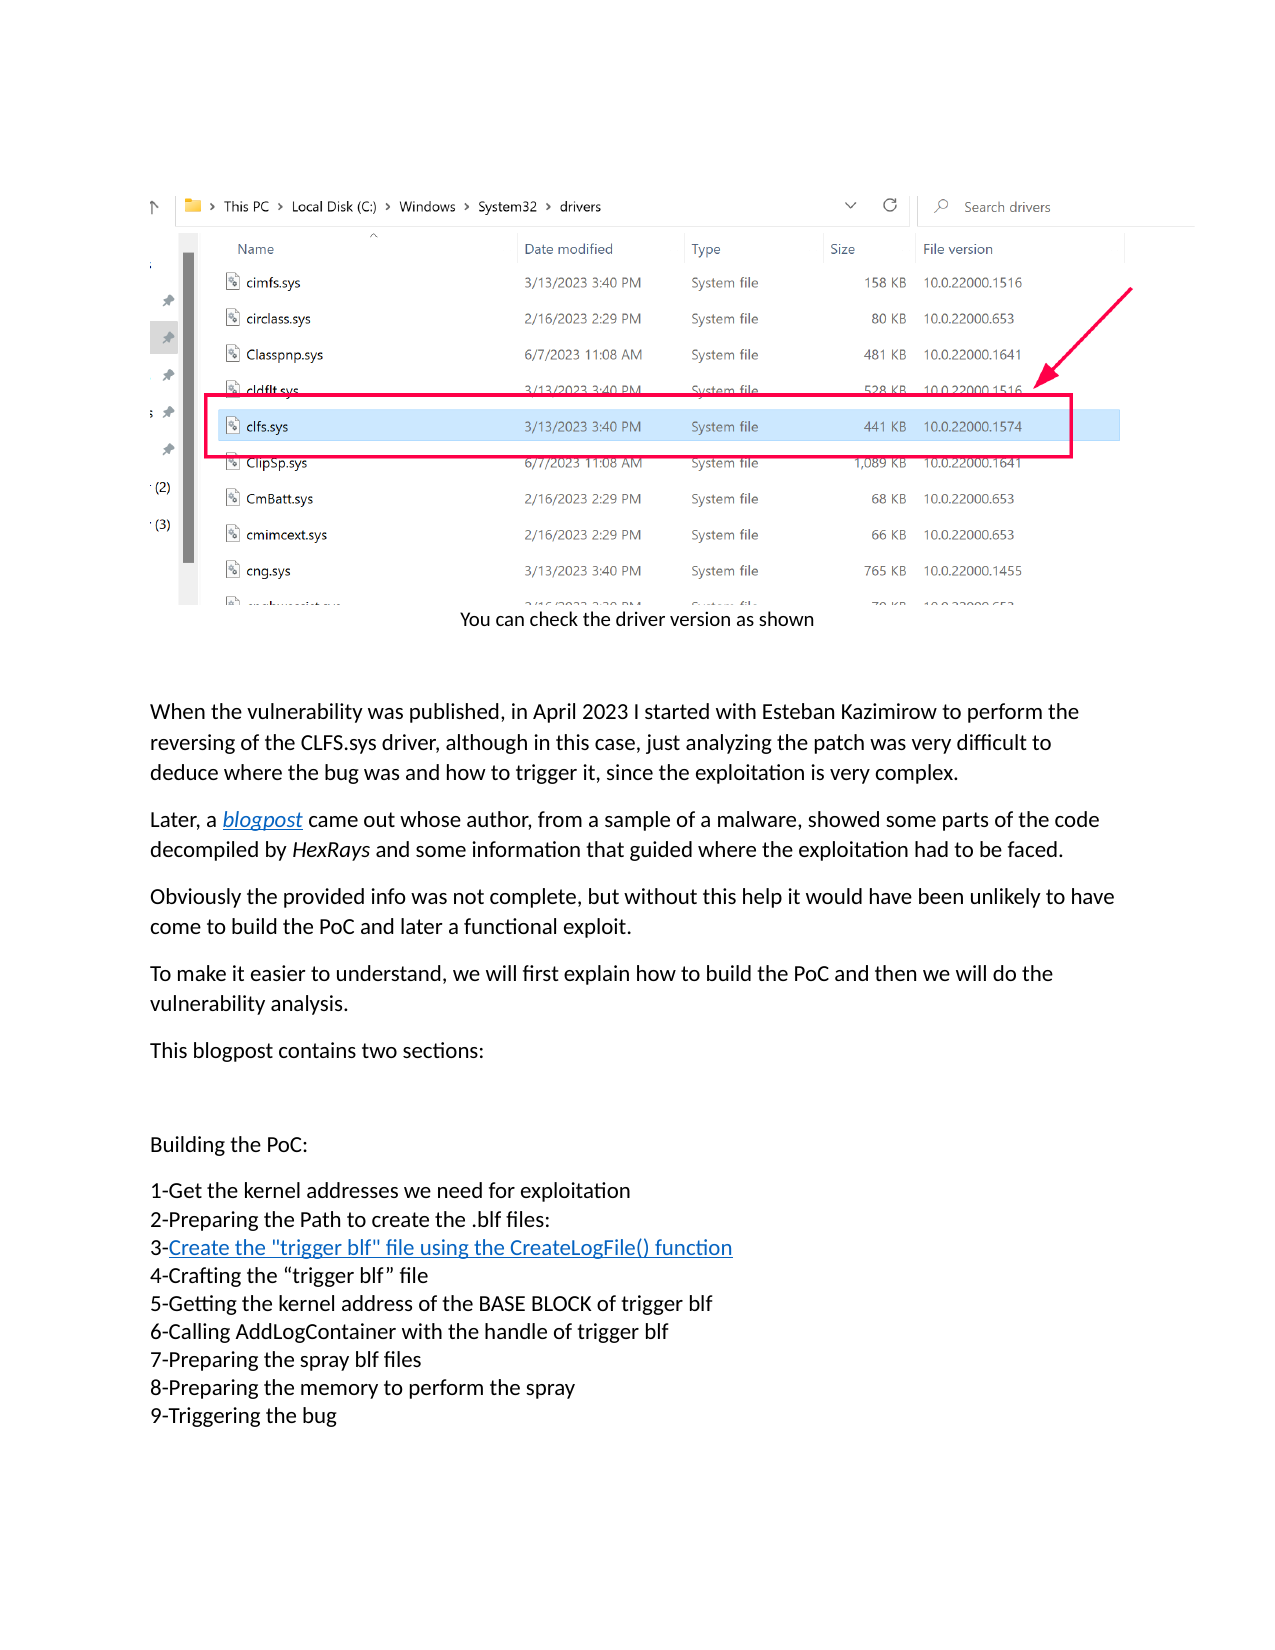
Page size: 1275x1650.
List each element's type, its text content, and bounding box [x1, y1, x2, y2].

text 1-Get the kernel addresses we need for exploitation 2-Preparing the Path to create the .blf files: 3-Create the "trigger blf" file using the CreateLogFile() function 4-Crafting the “trigger blf” file 5-Getting the kernel address of the BASE BLOCK of trigger blf 6-Calling AddLogContainer with the handle of trigger blf 7-Preparing the spray blf files 8-Preparing the memory to perform the spray 9-Triggering the bug [150, 1177, 1125, 1429]
text You can check the driver version as shown [150, 605, 1125, 632]
text Later, a blogpost came out whose author, from a sample of a malware, showed some parts of the code decompiled by HexRays and some information that guided where the exploitation had to be faced. [150, 805, 1125, 863]
text When the vulnerability was published, in April 2023 I started with Esteban Kazimirow to perform the reversing of the CLFS.sys driver, although in this case, just analyzing the patch was very difficult to deduce where the bug was and how to trigger it, since the exploitation is very complex. [150, 697, 1125, 786]
text To make it easier to understand, we will first explain how to build the PoC and then we will do the vulnerability analysis. [150, 959, 1125, 1017]
text Building the PoC: [150, 1130, 1125, 1158]
text This blogpost contains two sections: [150, 1036, 1125, 1064]
text Obviously the provided info was not complete, but without this help it would have been unlikely to have come to build the PoC and later a functional exploit. [150, 882, 1125, 940]
picture [150, 196, 1195, 605]
